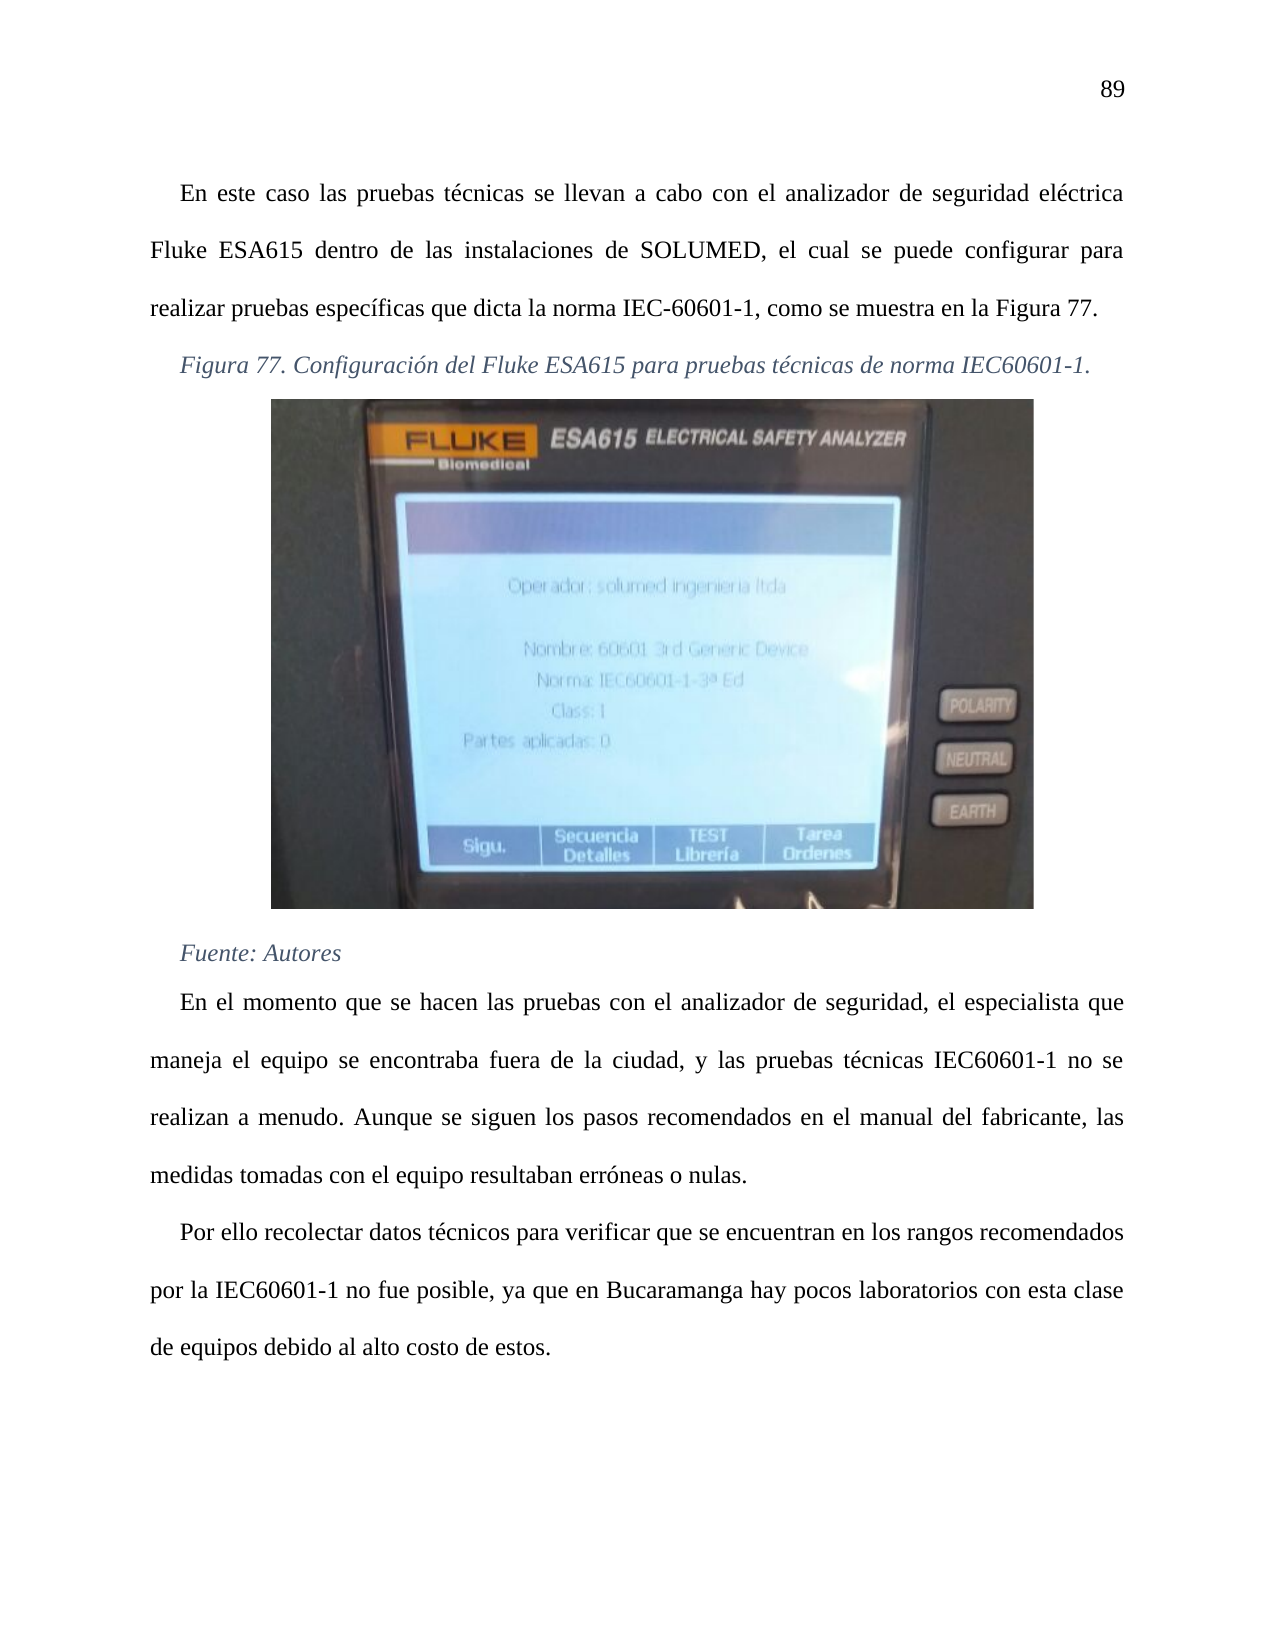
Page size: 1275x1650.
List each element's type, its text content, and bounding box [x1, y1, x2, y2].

text En el momento que se hacen las pruebas con el analizador de seguridad, el especialista que maneja el equipo se encontraba fuera de la ciudad, y las pruebas técnicas IEC60601-1 no se realizan a menudo. Aunque se siguen los pasos recomendados en el manual del fabricante, las medidas tomadas con el equipo resultaban erróneas o nulas. [150, 987, 1125, 1189]
text En este caso las pruebas técnicas se llevan a cabo con el analizador de seguridad eléctrica Fluke ESA615 dentro de las instalaciones de SOLUMED, el cual se puede configurar para realizar pruebas específicas que dicta la norma IEC-60601-1, como se muestra en la Figura 77. [150, 178, 1125, 321]
text Fuente: Autores [150, 938, 1125, 967]
text Por ello recolectar datos técnicos para verificar que se encuentran en los rangos recomendados por la IEC60601-1 no fue posible, ya que en Bucaramanga hay pocos laboratorios con esta clase de equipos debido al alto costo de estos. [150, 1217, 1125, 1361]
text Figura 77. Configuración del Fluke ESA615 para pruebas técnicas de norma IEC60601-1. [150, 350, 1125, 379]
picture [271, 399, 1034, 909]
